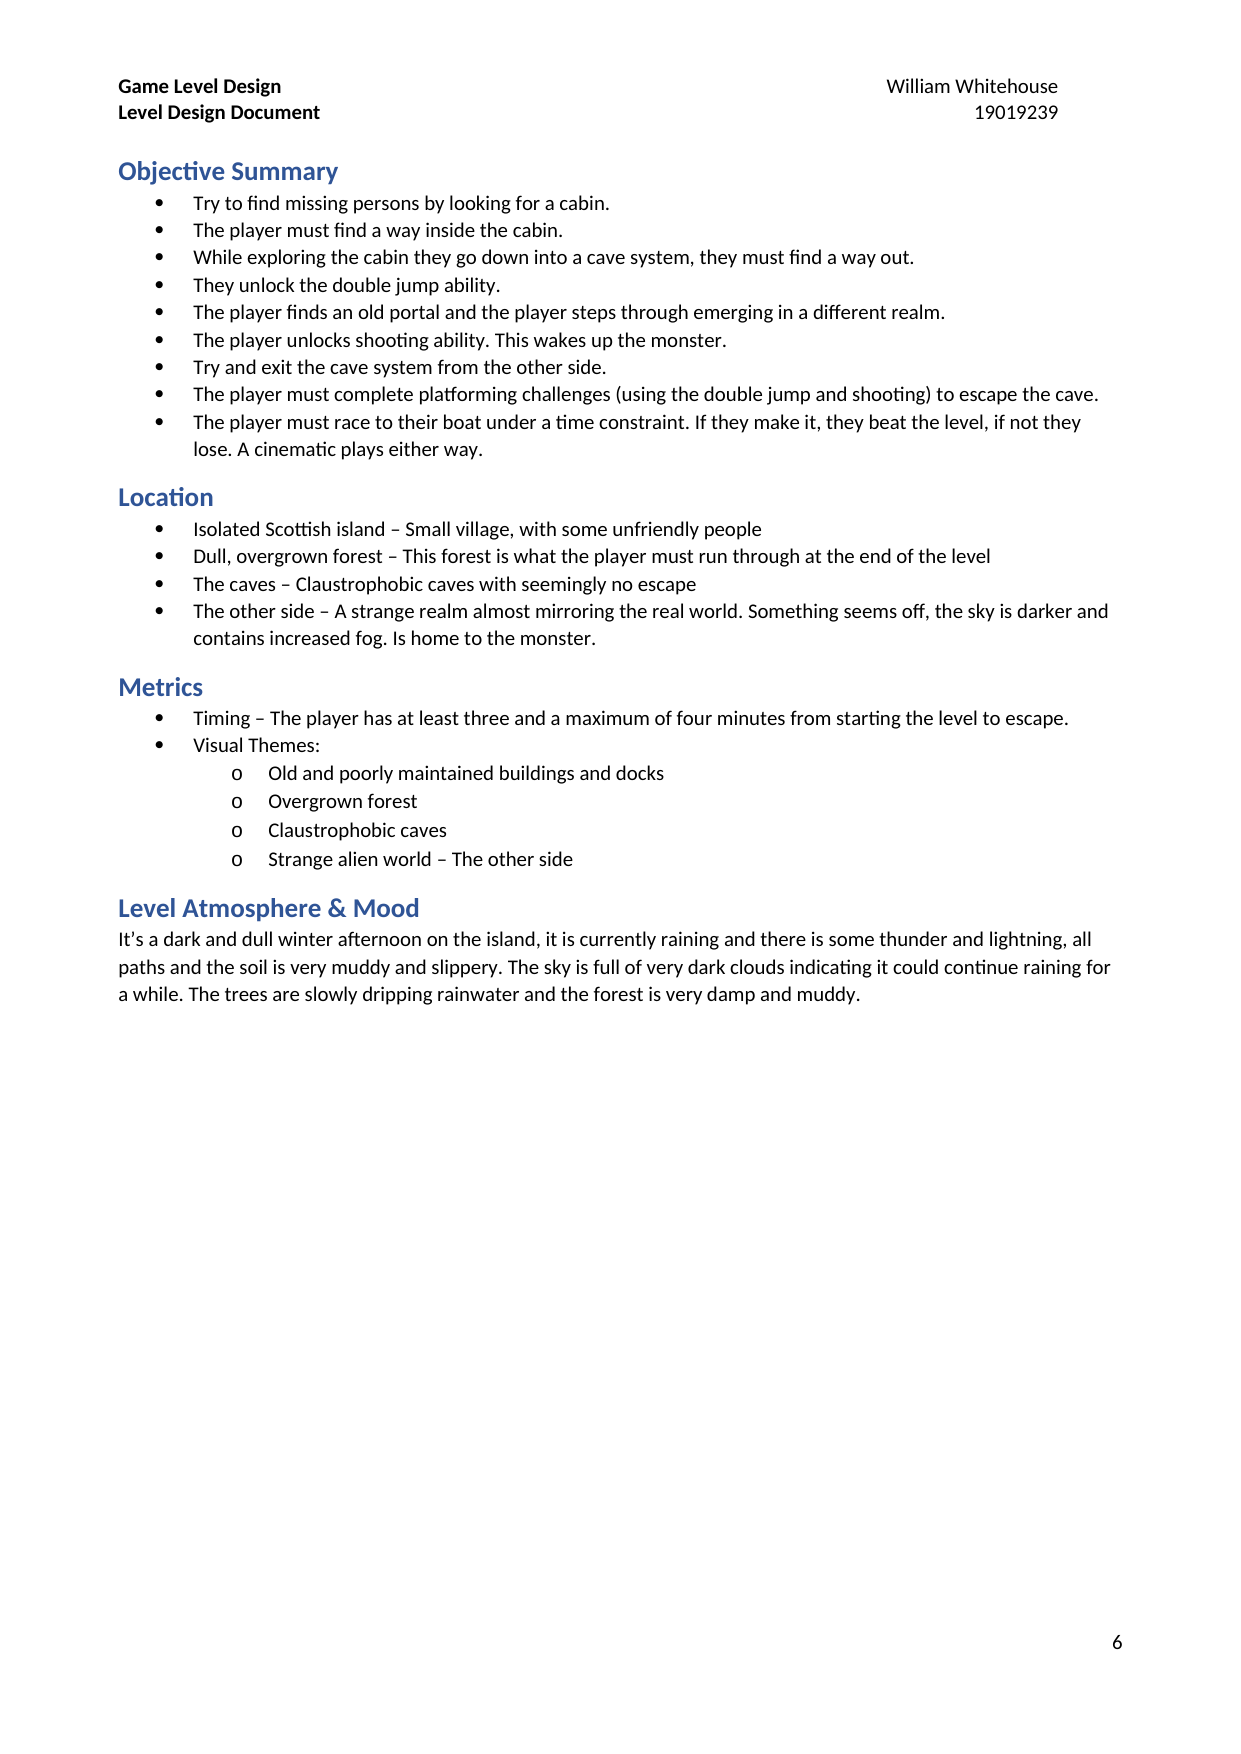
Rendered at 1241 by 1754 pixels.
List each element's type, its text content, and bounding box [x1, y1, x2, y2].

list The player finds an old portal and the player steps through emerging in a different realm. [156, 299, 1122, 325]
list The player must find a way inside the cabin. [156, 217, 1122, 243]
list Try to find missing persons by looking for a cabin. [156, 190, 1122, 215]
subtitle Objective Summary [118, 154, 1122, 187]
list Overgrown forest [231, 789, 1122, 815]
list The player must complete platforming challenges (using the double jump and shooting) to escape the cave. [156, 382, 1122, 407]
list Visual Themes: [156, 733, 1122, 758]
list The player must race to their boat under a time constraint. If they make it, they beat the level, if not they lose. A cinematic plays either way. [156, 409, 1122, 462]
subtitle Level Atmosphere & Mood [118, 891, 1122, 924]
subtitle Metrics [118, 670, 1122, 703]
list The caves – Claustrophobic caves with seemingly no escape [156, 571, 1122, 596]
list Dull, overgrown forest – This forest is what the player must run through at the end of the level [156, 543, 1122, 569]
subtitle Location [118, 480, 1122, 513]
list While exploring the cabin they go down into a cave system, they must find a way out. [156, 244, 1122, 270]
list Try and exit the cave system from the other side. [156, 354, 1122, 379]
list The other side – A strange realm almost mirroring the real world. Something seems off, the sky is darker and contains increased fog. Is home to the monster. [156, 598, 1122, 651]
list Old and poorly maintained buildings and docks [231, 760, 1122, 787]
list Isolated Scottish island – Small village, with some unfriendly people [156, 516, 1122, 541]
list The player unlocks shooting ability. This wakes up the monster. [156, 327, 1122, 352]
list Claustrophobic caves [231, 817, 1122, 844]
list They unlock the double jump ability. [156, 272, 1122, 297]
list Strange alien world – The other side [231, 846, 1122, 872]
list Timing – The player has at least three and a maximum of four minutes from starting the level to escape. [156, 705, 1122, 731]
text It’s a dark and dull winter afternoon on the island, it is currently raining and there is some thunder and lightning, all paths and the soil is very muddy and slippery. The sky is full of very dark clouds indicating it could continue raining for a while. The trees are slowly dripping rainwater and the forest is very damp and muddy. [118, 927, 1122, 1007]
